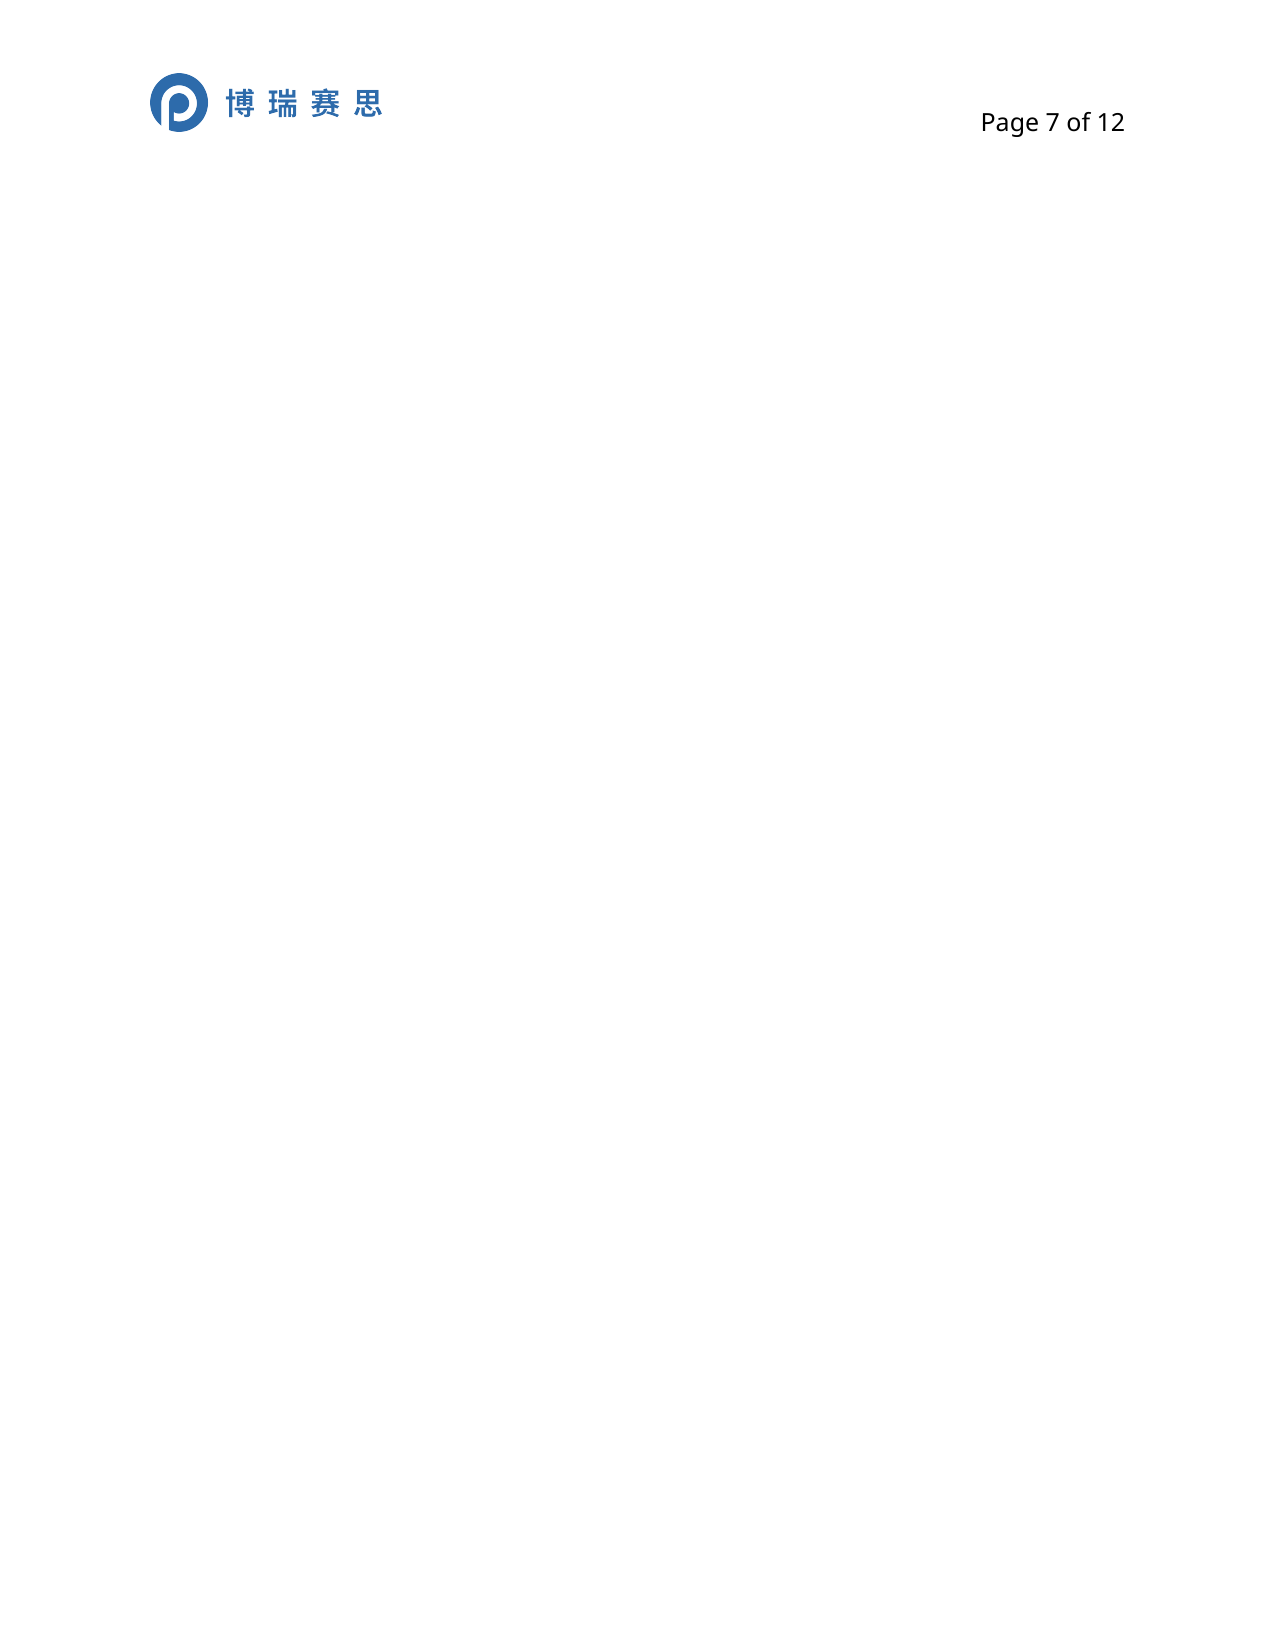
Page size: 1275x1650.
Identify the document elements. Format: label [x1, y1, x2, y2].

picture [150, 73, 382, 132]
